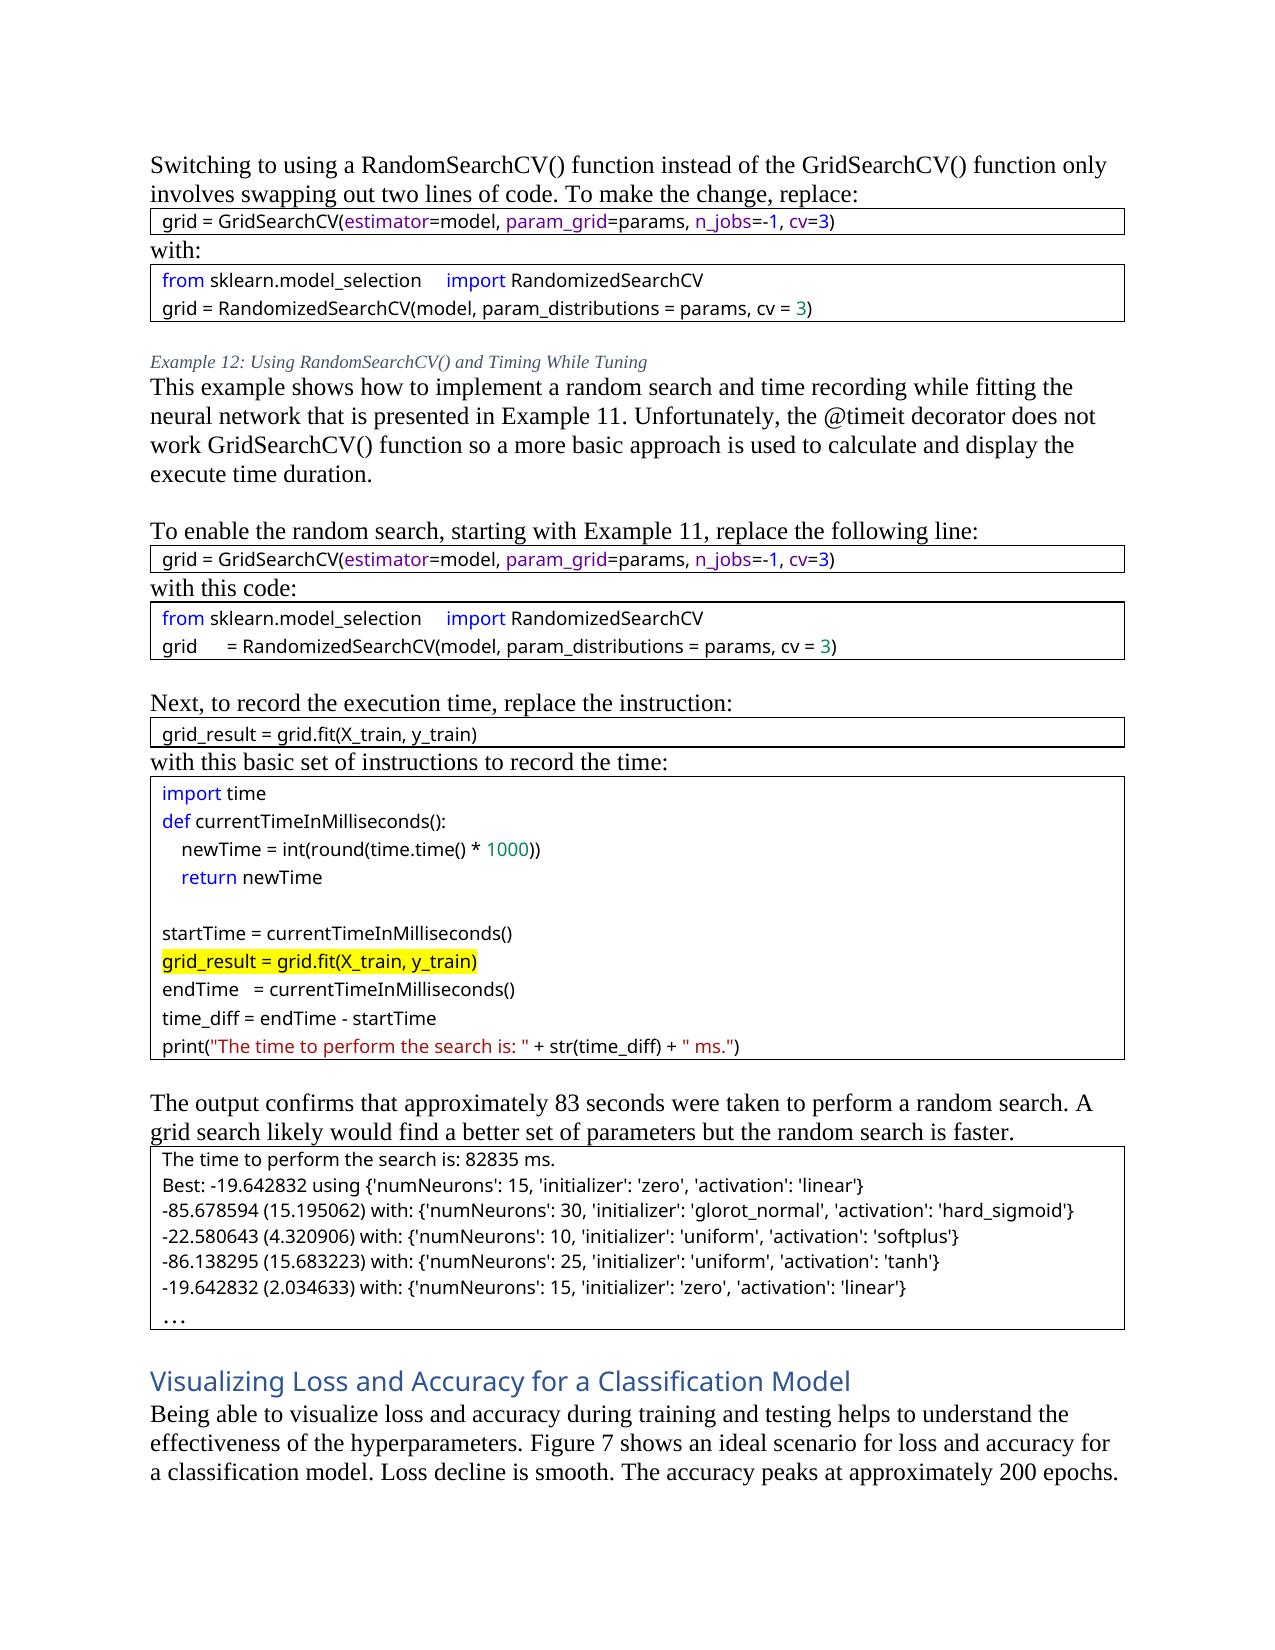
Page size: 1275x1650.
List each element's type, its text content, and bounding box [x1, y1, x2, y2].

text with: [150, 235, 1125, 264]
text The output confirms that approximately 83 seconds were taken to perform a random search. A grid search likely would find a better set of parameters but the random search is faster. [150, 1088, 1125, 1146]
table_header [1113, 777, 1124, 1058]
text with this code: [150, 573, 1125, 601]
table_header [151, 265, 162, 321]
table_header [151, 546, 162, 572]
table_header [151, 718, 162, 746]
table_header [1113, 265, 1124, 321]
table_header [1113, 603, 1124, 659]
text with this basic set of instructions to record the time: [150, 748, 1125, 776]
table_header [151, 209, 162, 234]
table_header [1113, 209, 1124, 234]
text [150, 1399, 1125, 1486]
text Switching to using a RandomSearchCV() function instead of the GridSearchCV() function only involves swapping out two lines of code. To make the change, replace: [150, 150, 1125, 207]
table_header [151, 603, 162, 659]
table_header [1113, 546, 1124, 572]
table_header The time to perform the search is: 82835 ms. Best: -19.642832 using {'numNeurons': 15, 'initializer': 'zero', 'activation': 'linear'} -85.678594 (15.195062) with: {'numNeurons': 30, 'initializer': 'glorot_normal', 'activation': 'hard_sigmoid'} -22.580643 (4.320906) with: {'numNeurons': 10, 'initializer': 'uniform', 'activation': 'softplus'} -86.138295 (15.683223) with: {'numNeurons': 25, 'initializer': 'uniform', 'activation': 'tanh'} -19.642832 (2.034633) with: {'numNeurons': 15, 'initializer': 'zero', 'activation': 'linear'} … [151, 1147, 1124, 1329]
text Next, to record the execution time, replace the instruction: [150, 688, 1125, 717]
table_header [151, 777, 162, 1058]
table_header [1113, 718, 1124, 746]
text Visualizing Loss and Accuracy for a Classification Model [150, 1363, 1125, 1399]
